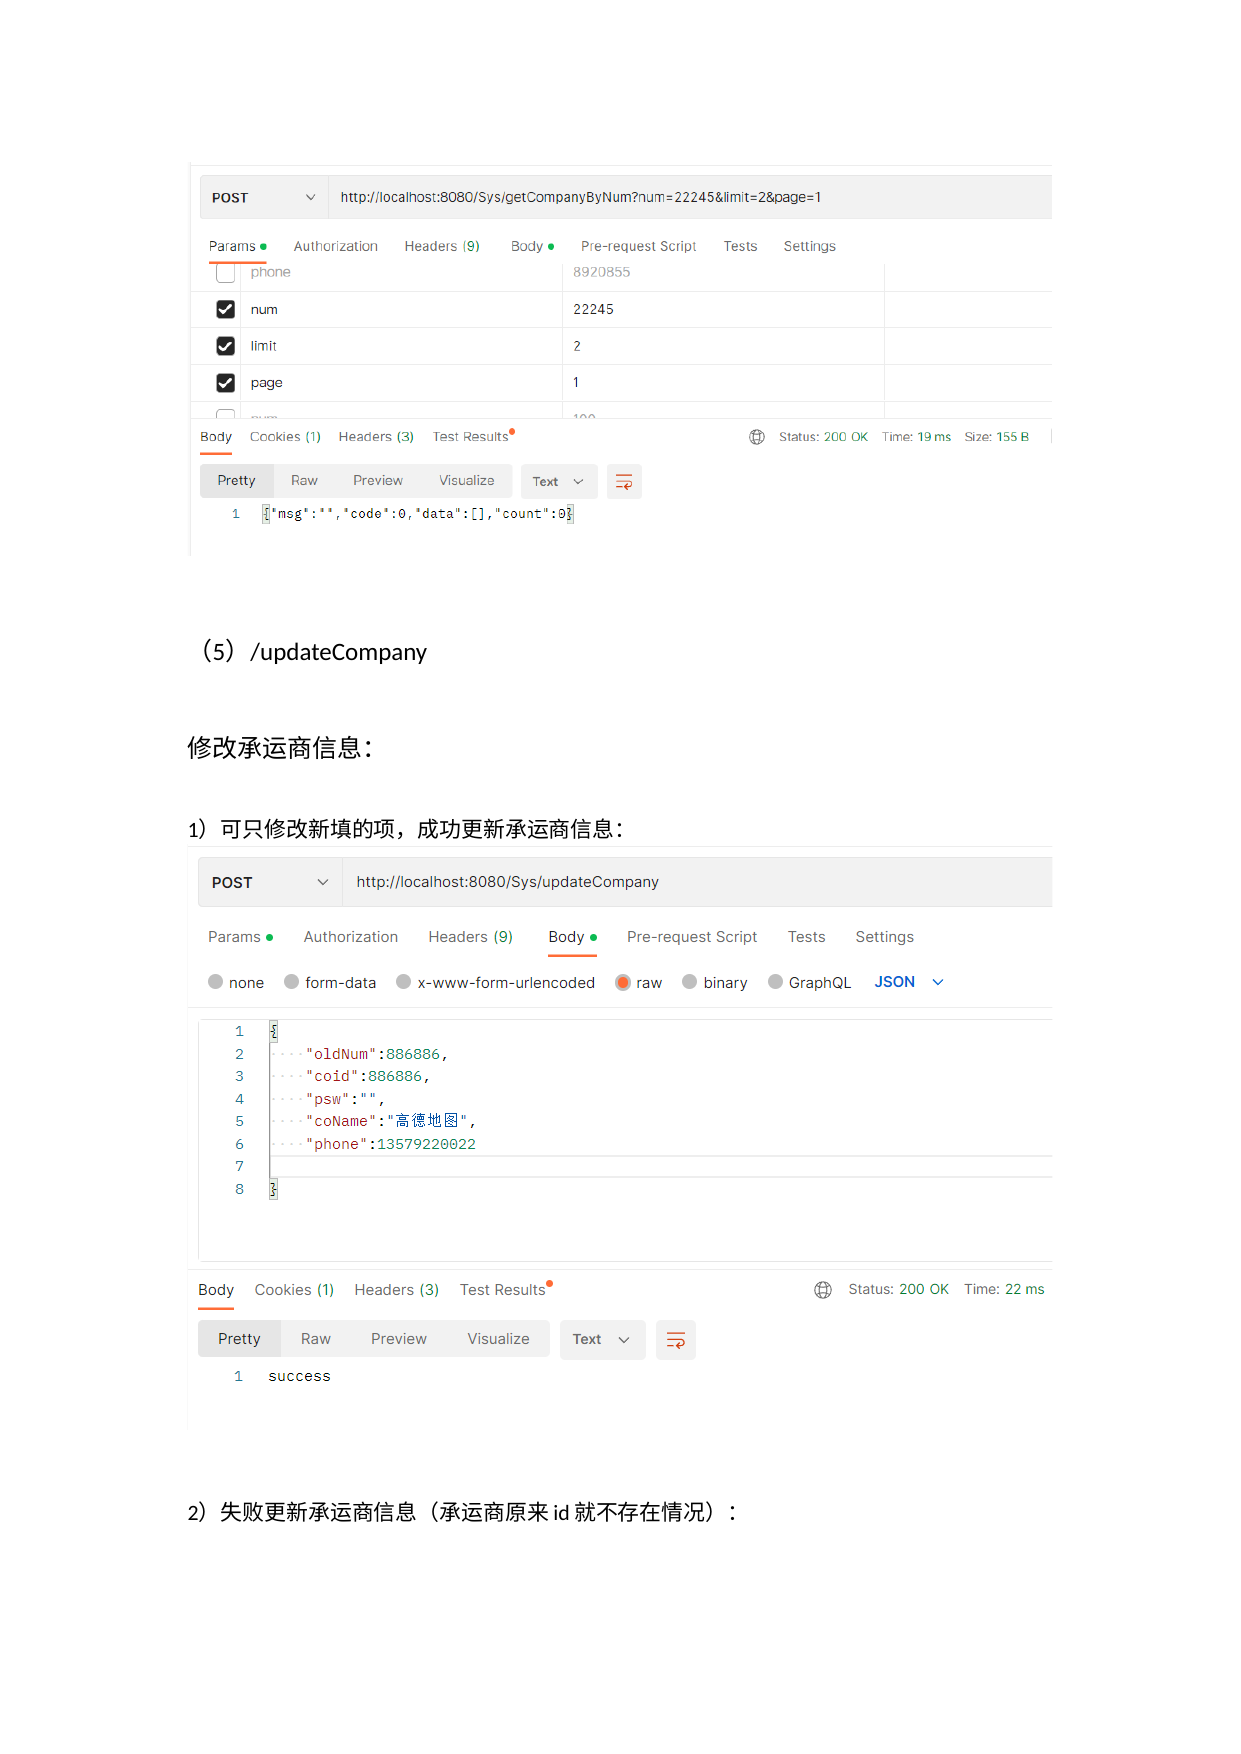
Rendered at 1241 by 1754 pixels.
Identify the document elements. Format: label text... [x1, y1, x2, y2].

picture [187, 162, 1052, 556]
text 修改承运商信息： [187, 714, 1053, 779]
text （5）/updateCompany [187, 617, 1053, 682]
text 2）失败更新承运商信息（承运商原来id就不存在情况）： [187, 1494, 1053, 1527]
text 1）可只修改新填的项，成功更新承运商信息： [187, 812, 1053, 844]
picture [187, 844, 1053, 1430]
